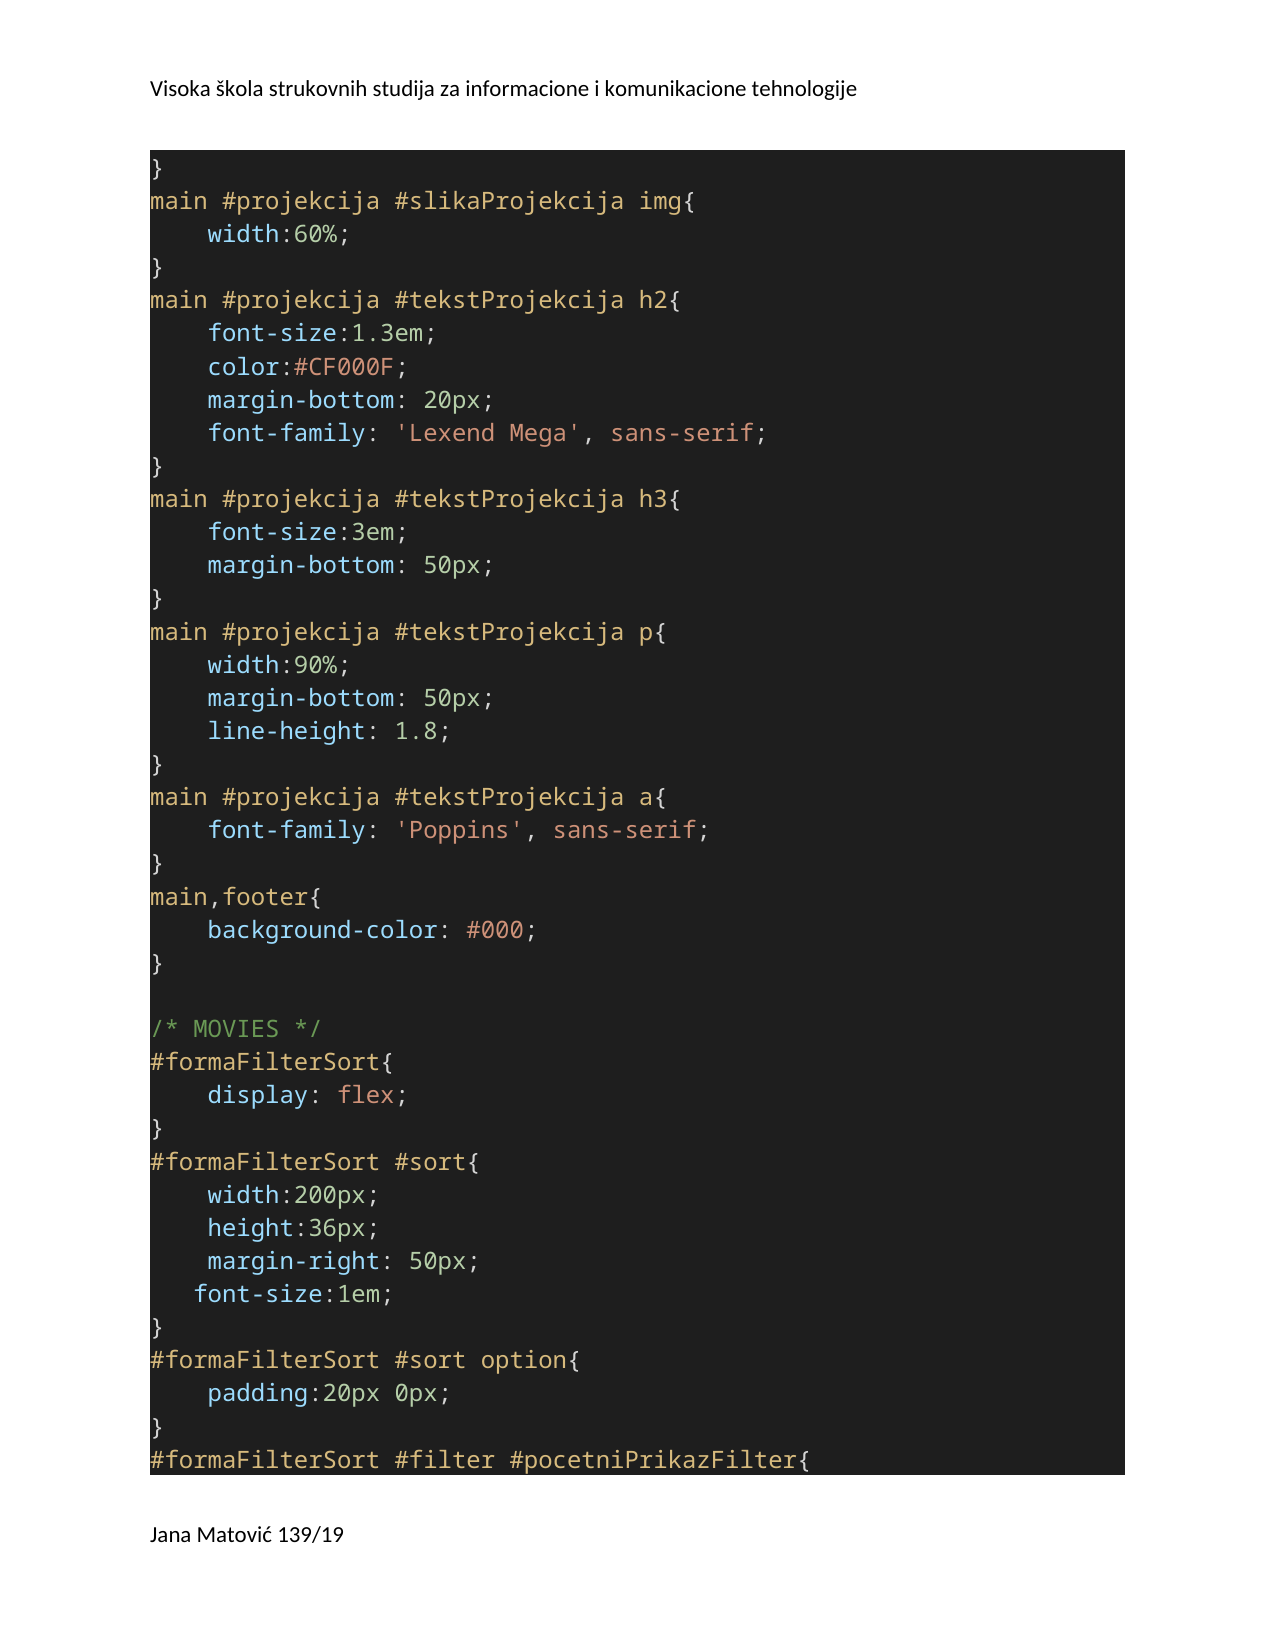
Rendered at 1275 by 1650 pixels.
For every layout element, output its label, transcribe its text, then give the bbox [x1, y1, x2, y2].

text width:200px; [150, 1177, 1125, 1210]
text } [150, 448, 1125, 481]
text } [150, 581, 1125, 614]
text main #projekcija #tekstProjekcija a{ [150, 779, 1125, 812]
text } [150, 846, 1125, 879]
text #formaFilterSort{ [150, 1044, 1125, 1077]
text margin-bottom: 50px; [150, 680, 1125, 713]
text font-size:1em; [150, 1276, 1125, 1309]
text width:90%; [150, 647, 1125, 680]
text #formaFilterSort #sort option{ [150, 1342, 1125, 1376]
text background-color: #000; [150, 912, 1125, 945]
text /* MOVIES */ [150, 1011, 1125, 1044]
text } [150, 945, 1125, 978]
text font-family: 'Poppins', sans-serif; [150, 812, 1125, 846]
text main #projekcija #tekstProjekcija h3{ [150, 481, 1125, 514]
text color:#CF000F; [150, 349, 1125, 382]
text margin-right: 50px; [150, 1243, 1125, 1276]
text } [150, 150, 1125, 183]
text font-size:3em; [150, 514, 1125, 547]
text width:60%; [150, 216, 1125, 249]
text line-height: 1.8; [150, 713, 1125, 746]
text margin-bottom: 50px; [150, 547, 1125, 581]
text #formaFilterSort #filter #pocetniPrikazFilter{ [150, 1442, 1125, 1475]
text height:36px; [150, 1210, 1125, 1243]
text font-family: 'Lexend Mega', sans-serif; [150, 415, 1125, 448]
text main #projekcija #tekstProjekcija h2{ [150, 282, 1125, 316]
text margin-bottom: 20px; [150, 382, 1125, 415]
text font-size:1.3em; [150, 316, 1125, 349]
text main #projekcija #slikaProjekcija img{ [150, 183, 1125, 216]
text } [150, 249, 1125, 282]
text } [150, 746, 1125, 779]
text main #projekcija #tekstProjekcija p{ [150, 614, 1125, 647]
text padding:20px 0px; [150, 1376, 1125, 1409]
text #formaFilterSort #sort{ [150, 1144, 1125, 1177]
text display: flex; [150, 1077, 1125, 1111]
text main,footer{ [150, 879, 1125, 912]
text } [150, 1309, 1125, 1342]
text } [150, 1111, 1125, 1144]
text } [150, 1409, 1125, 1442]
